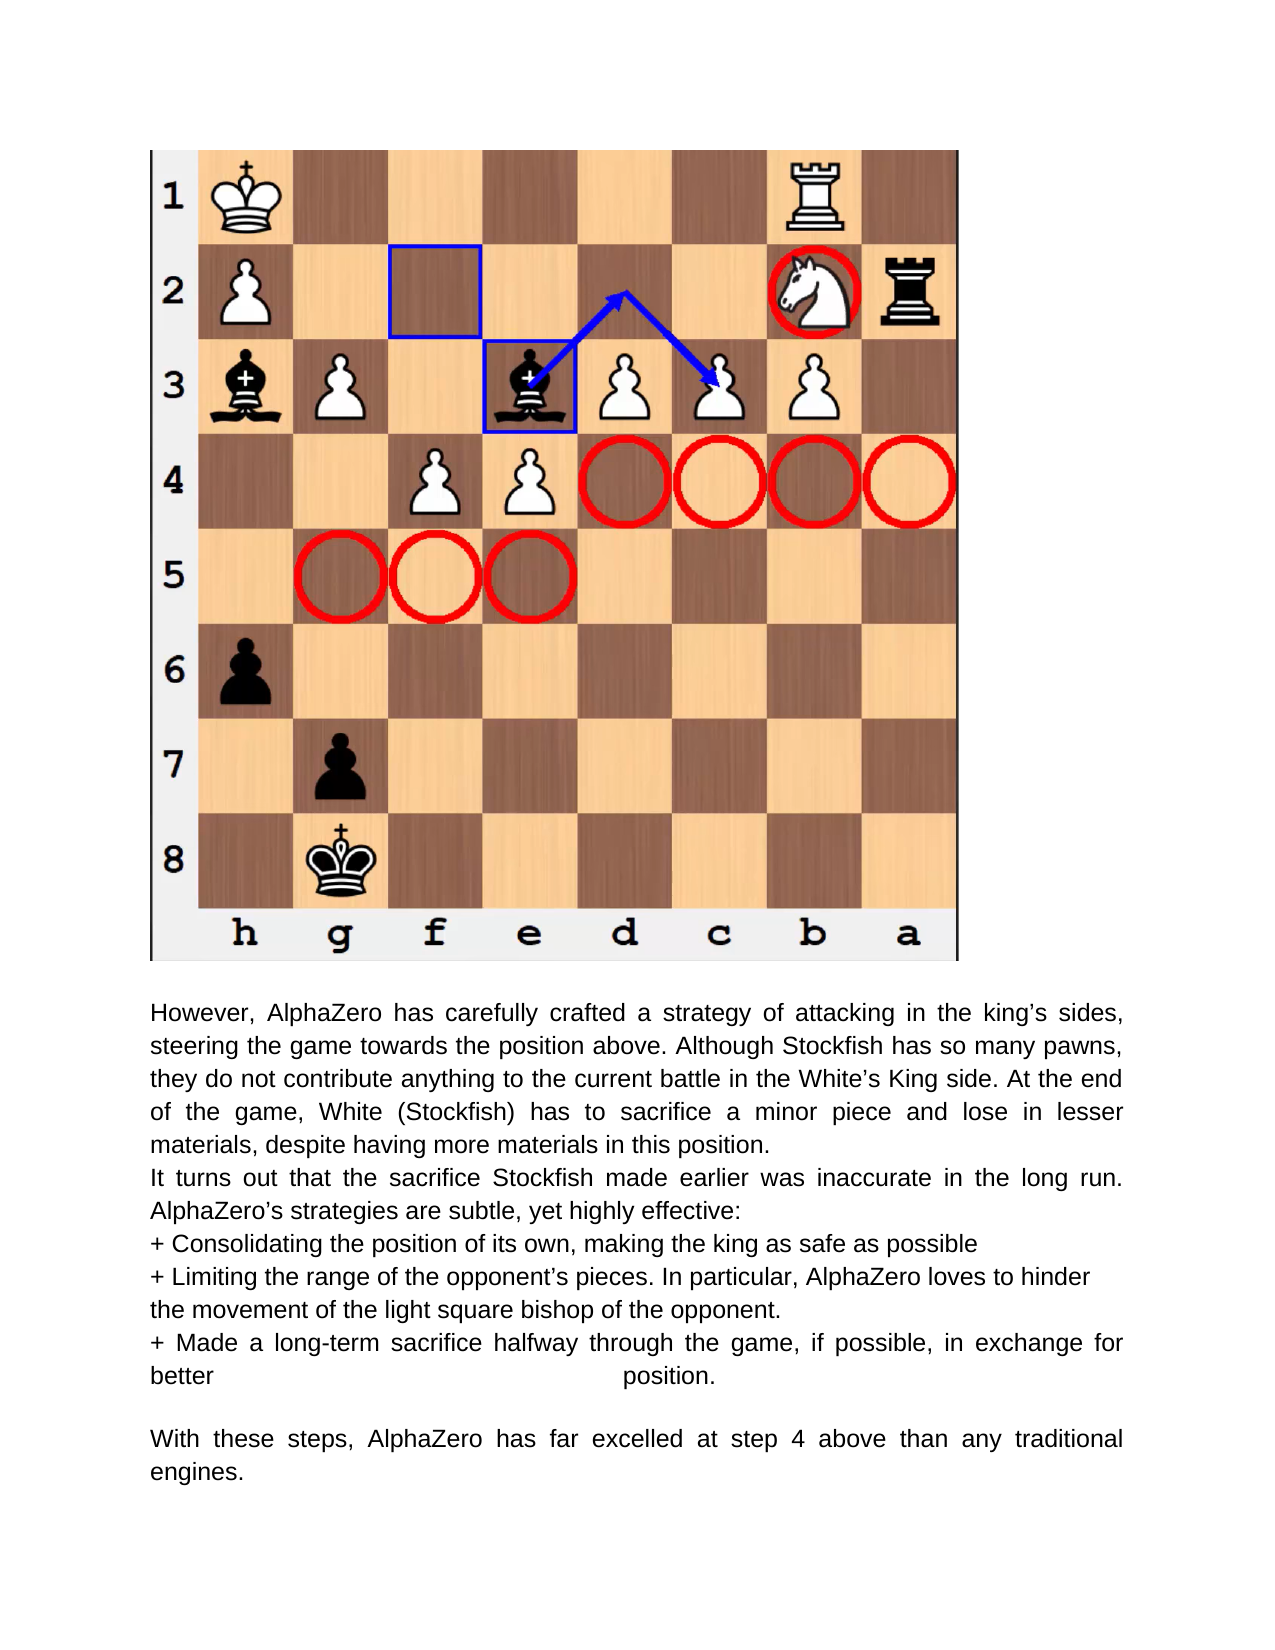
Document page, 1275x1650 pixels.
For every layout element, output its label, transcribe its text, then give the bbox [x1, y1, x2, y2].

text However, AlphaZero has carefully crafted a strategy of attacking in the king’s sides, steering the game towards the position above. Although Stockfish has so many pawns, they do not contribute anything to the current battle in the White’s King side. At the end of the game, White (Stockfish) has to sacrifice a minor piece and lose in lesser materials, despite having more materials in this position. [150, 998, 1125, 1159]
picture [150, 150, 959, 961]
text With these steps, AlphaZero has far excelled at step 4 above than any traditional engines. [150, 1424, 1125, 1486]
text It turns out that the sacrifice Stockfish made earlier was inaccurate in the long run. AlphaZero’s strategies are subtle, yet highly effective: [150, 1163, 1125, 1225]
text + Consolidating the position of its own, making the king as safe as possible + Limiting the range of the opponent’s pieces. In particular, AlphaZero loves to hinder the movement of the light square bishop of the opponent. [150, 1229, 1125, 1324]
text + Made a long-term sacrifice halfway through the game, if possible, in exchange for better position. [150, 1328, 1125, 1420]
